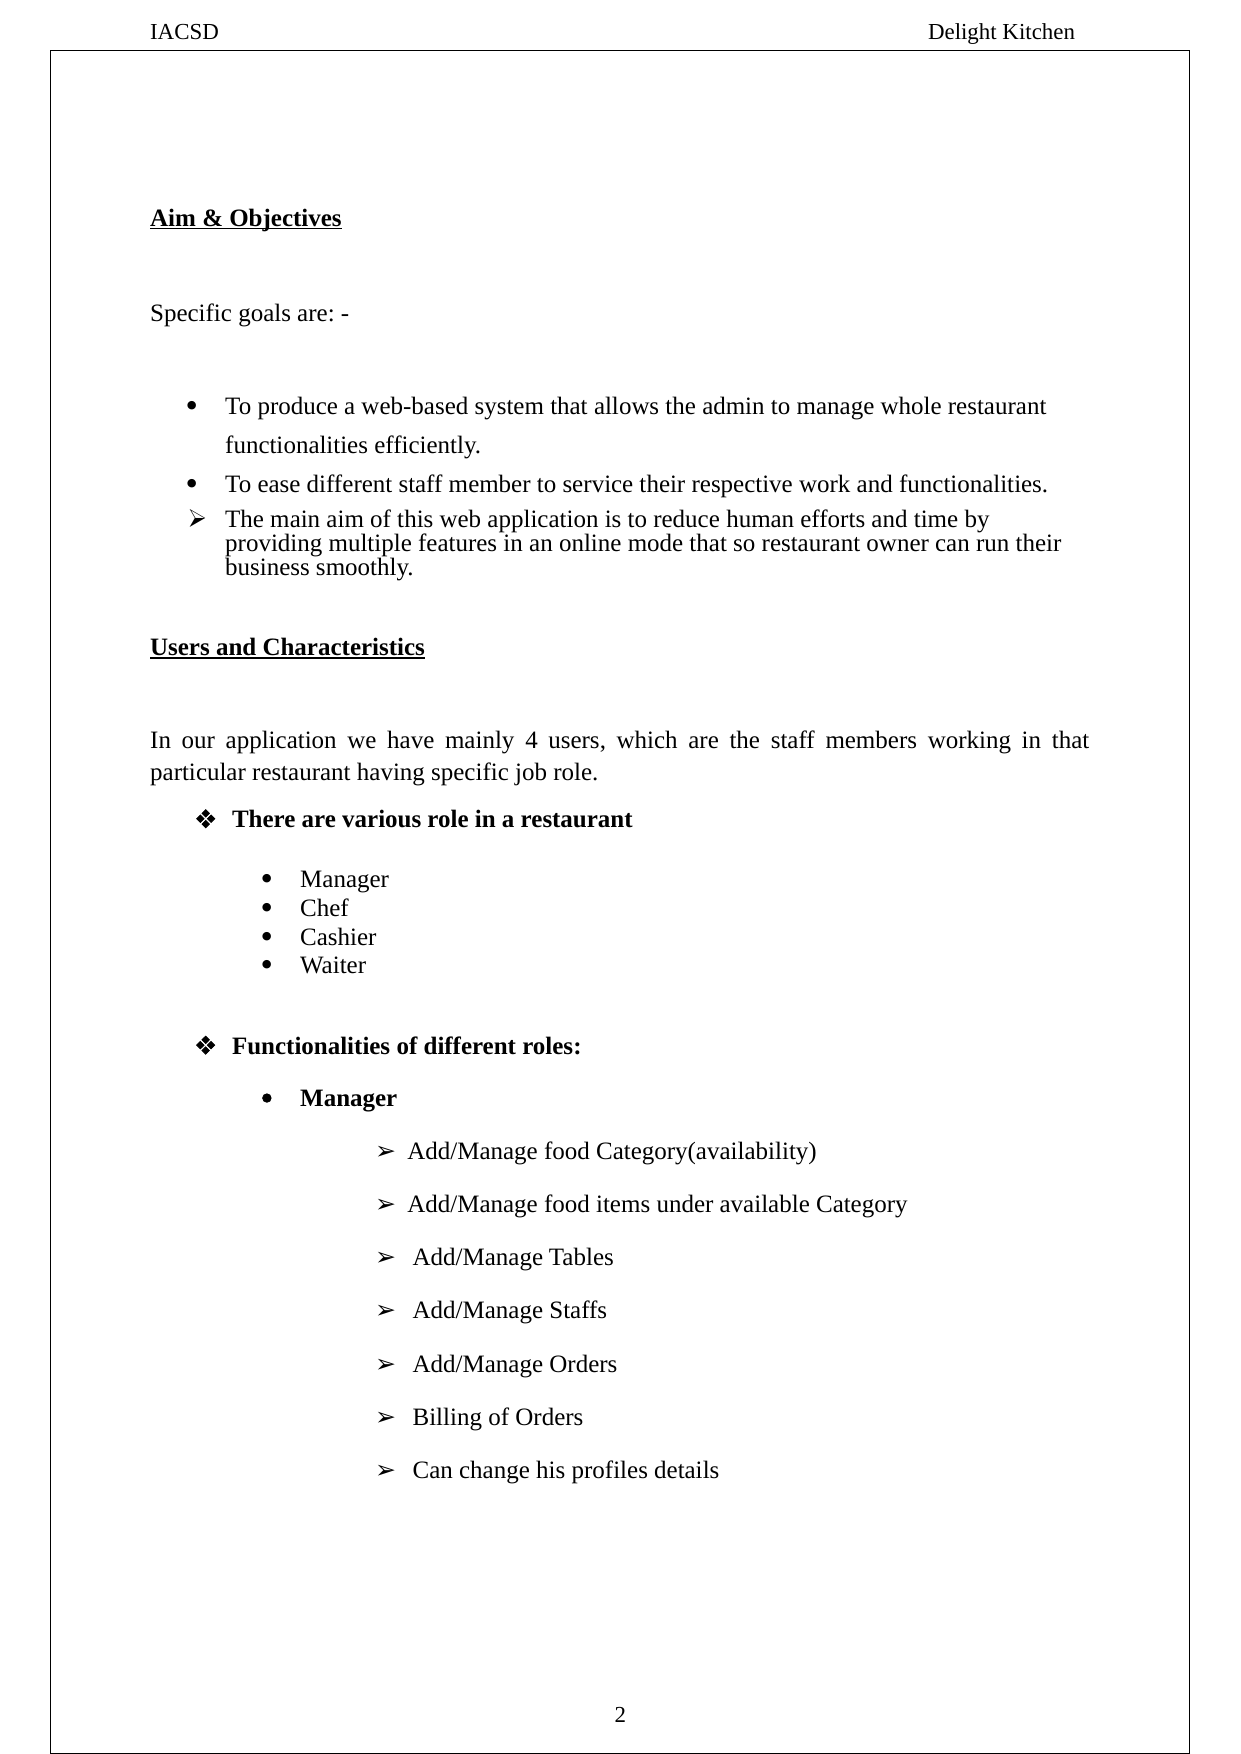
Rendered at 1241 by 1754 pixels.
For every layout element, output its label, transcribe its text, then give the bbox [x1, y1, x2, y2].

text Add/Manage Orders [375, 1349, 1090, 1378]
list To ease different staff member to service their respective work and functionalities. [187, 469, 1088, 498]
list Waiter [262, 950, 1090, 979]
list Manager [262, 864, 1090, 893]
text Add/Manage food items under available Category [375, 1190, 1090, 1218]
text Users and Characteristics [150, 632, 1090, 661]
text Can change his profiles details [375, 1456, 1090, 1484]
text Add/Manage food Category(availability) [375, 1137, 1090, 1165]
text Add/Manage Tables [375, 1243, 1090, 1271]
list Manager [262, 1088, 1090, 1112]
text Billing of Orders [375, 1403, 1090, 1431]
text Aim & Objectives [150, 203, 1090, 232]
list Chef [262, 893, 1090, 922]
list To produce a web-based system that allows the admin to manage whole restaurant functionalities efficiently. [187, 391, 1088, 459]
list Functionalities of different roles: [194, 1035, 1090, 1059]
text Add/Manage Staffs [375, 1296, 1090, 1324]
list Cashier [262, 922, 1090, 950]
list There are various role in a restaurant [194, 804, 1090, 833]
text Specific goals are: - [150, 298, 1090, 327]
list The main aim of this web application is to reduce human efforts and time by providing multiple features in an online mode that so restaurant owner can run their business smoothly. [187, 508, 1090, 580]
text In our application we have mainly 4 users, which are the staff members working in that particular restaurant having specific job role. [150, 726, 1090, 785]
